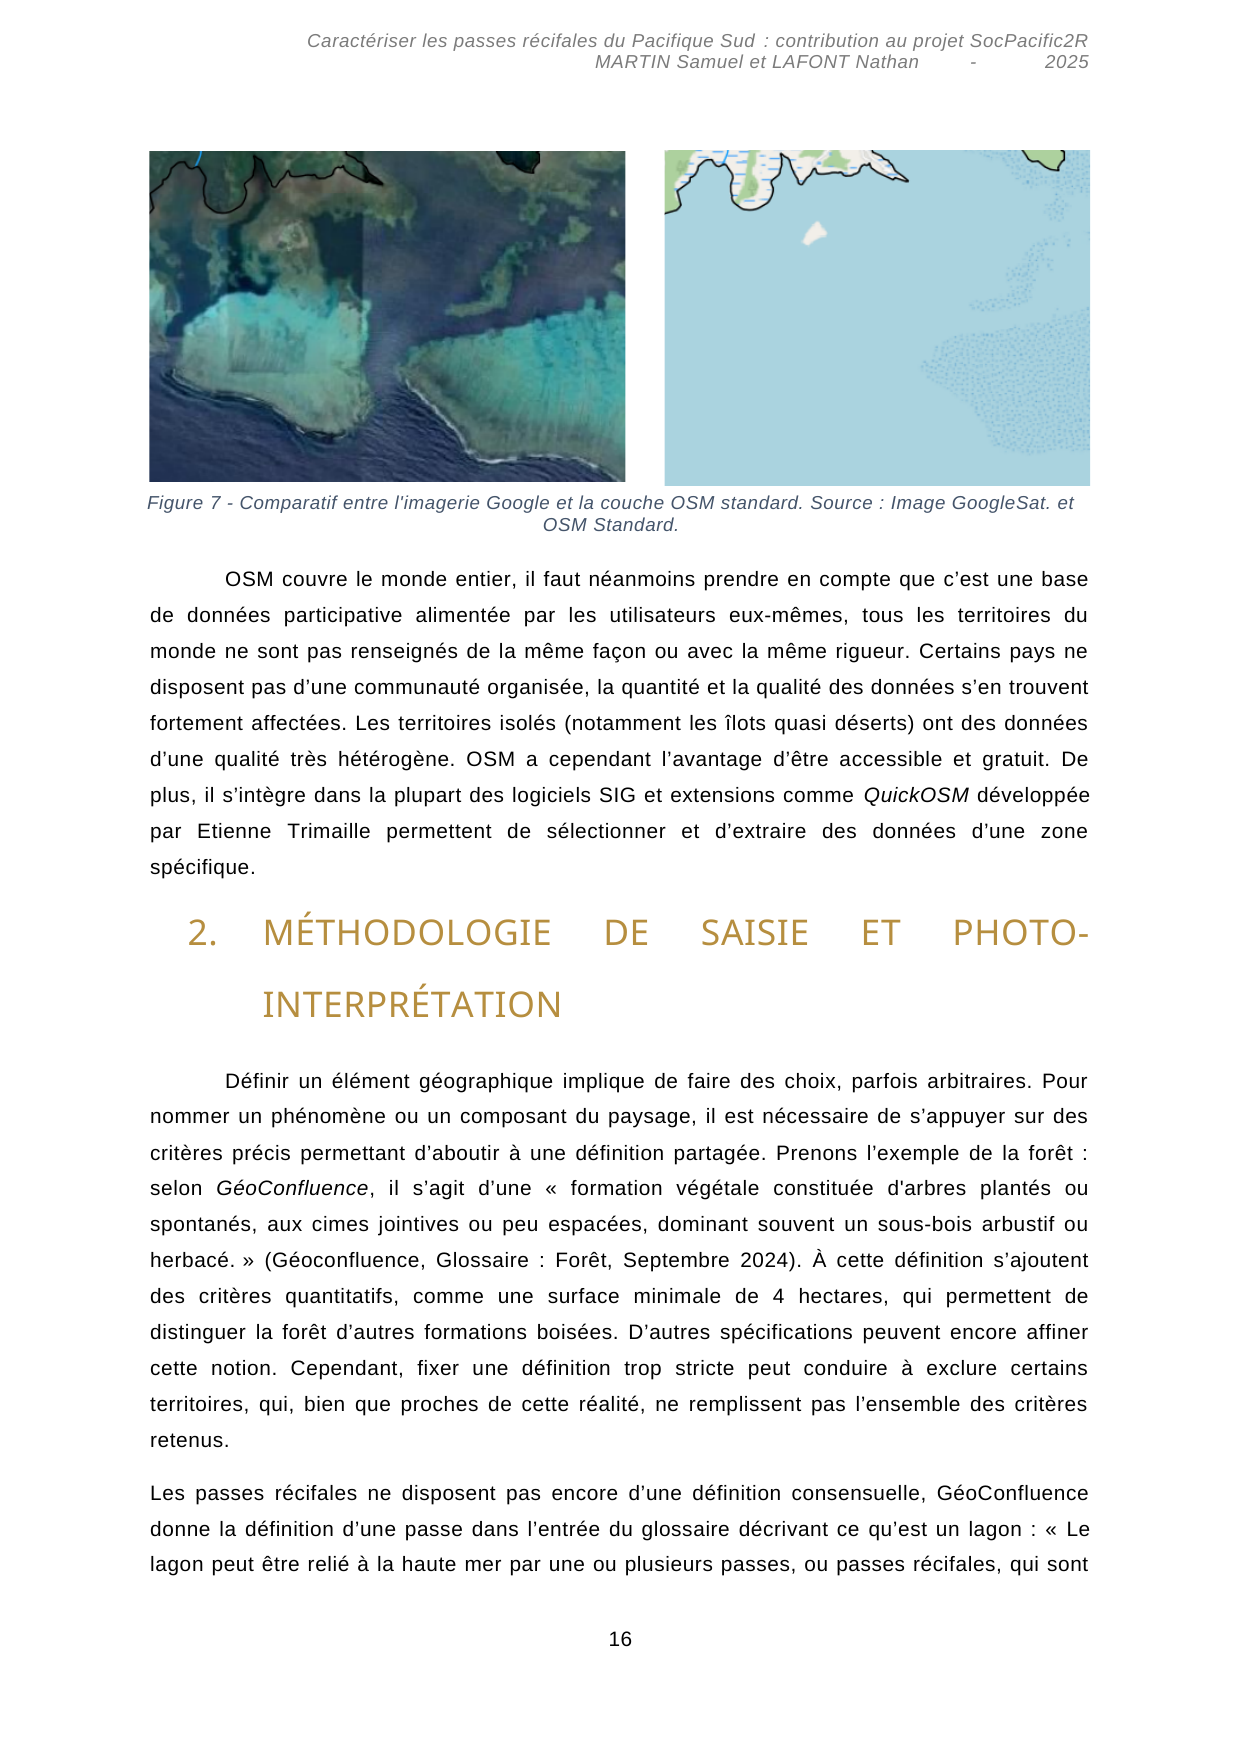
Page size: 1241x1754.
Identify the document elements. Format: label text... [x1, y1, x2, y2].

picture [149, 151, 626, 482]
subtitle Méthodologie de saisie et photo-interprétation [187, 907, 1090, 1028]
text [150, 1480, 1090, 1576]
text OSM couvre le monde entier, il faut néanmoins prendre en compte que c’est une base de données participative alimentée par les utilisateurs eux-mêmes, tous les territoires du monde ne sont pas renseignés de la même façon ou avec la même rigueur. Certains pays ne disposent pas d’une communauté organisée, la quantité et la qualité des données s’en trouvent fortement affectées. Les territoires isolés (notamment les îlots quasi déserts) ont des données d’une qualité très hétérogène. OSM a cependant l’avantage d’être accessible et gratuit. De plus, il s’intègre dans la plupart des logiciels SIG et extensions comme QuickOSM développée par Etienne Trimaille permettent de sélectionner et d’extraire des données d’une zone spécifique. [150, 567, 1090, 878]
text Définir un élément géographique implique de faire des choix, parfois arbitraires. Pour nommer un phénomène ou un composant du paysage, il est nécessaire de s’appuyer sur des critères précis permettant d’aboutir à une définition partagée. Prenons l’exemple de la forêt : selon GéoConfluence, il s’agit d’une « formation végétale constituée d'arbres plantés ou spontanés, aux cimes jointives ou peu espacées, dominant souvent un sous-bois arbustif ou herbacé. » (Géoconfluence, Glossaire : Forêt, Septembre 2024). À cette définition s’ajoutent des critères quantitatifs, comme une surface minimale de 4 hectares, qui permettent de distinguer la forêt d’autres formations boisées. D’autres spécifications peuvent encore affiner cette notion. Cependant, fixer une définition trop stricte peut conduire à exclure certains territoires, qui, bien que proches de cette réalité, ne remplissent pas l’ensemble des critères retenus. [150, 1068, 1090, 1452]
picture [664, 150, 1091, 486]
